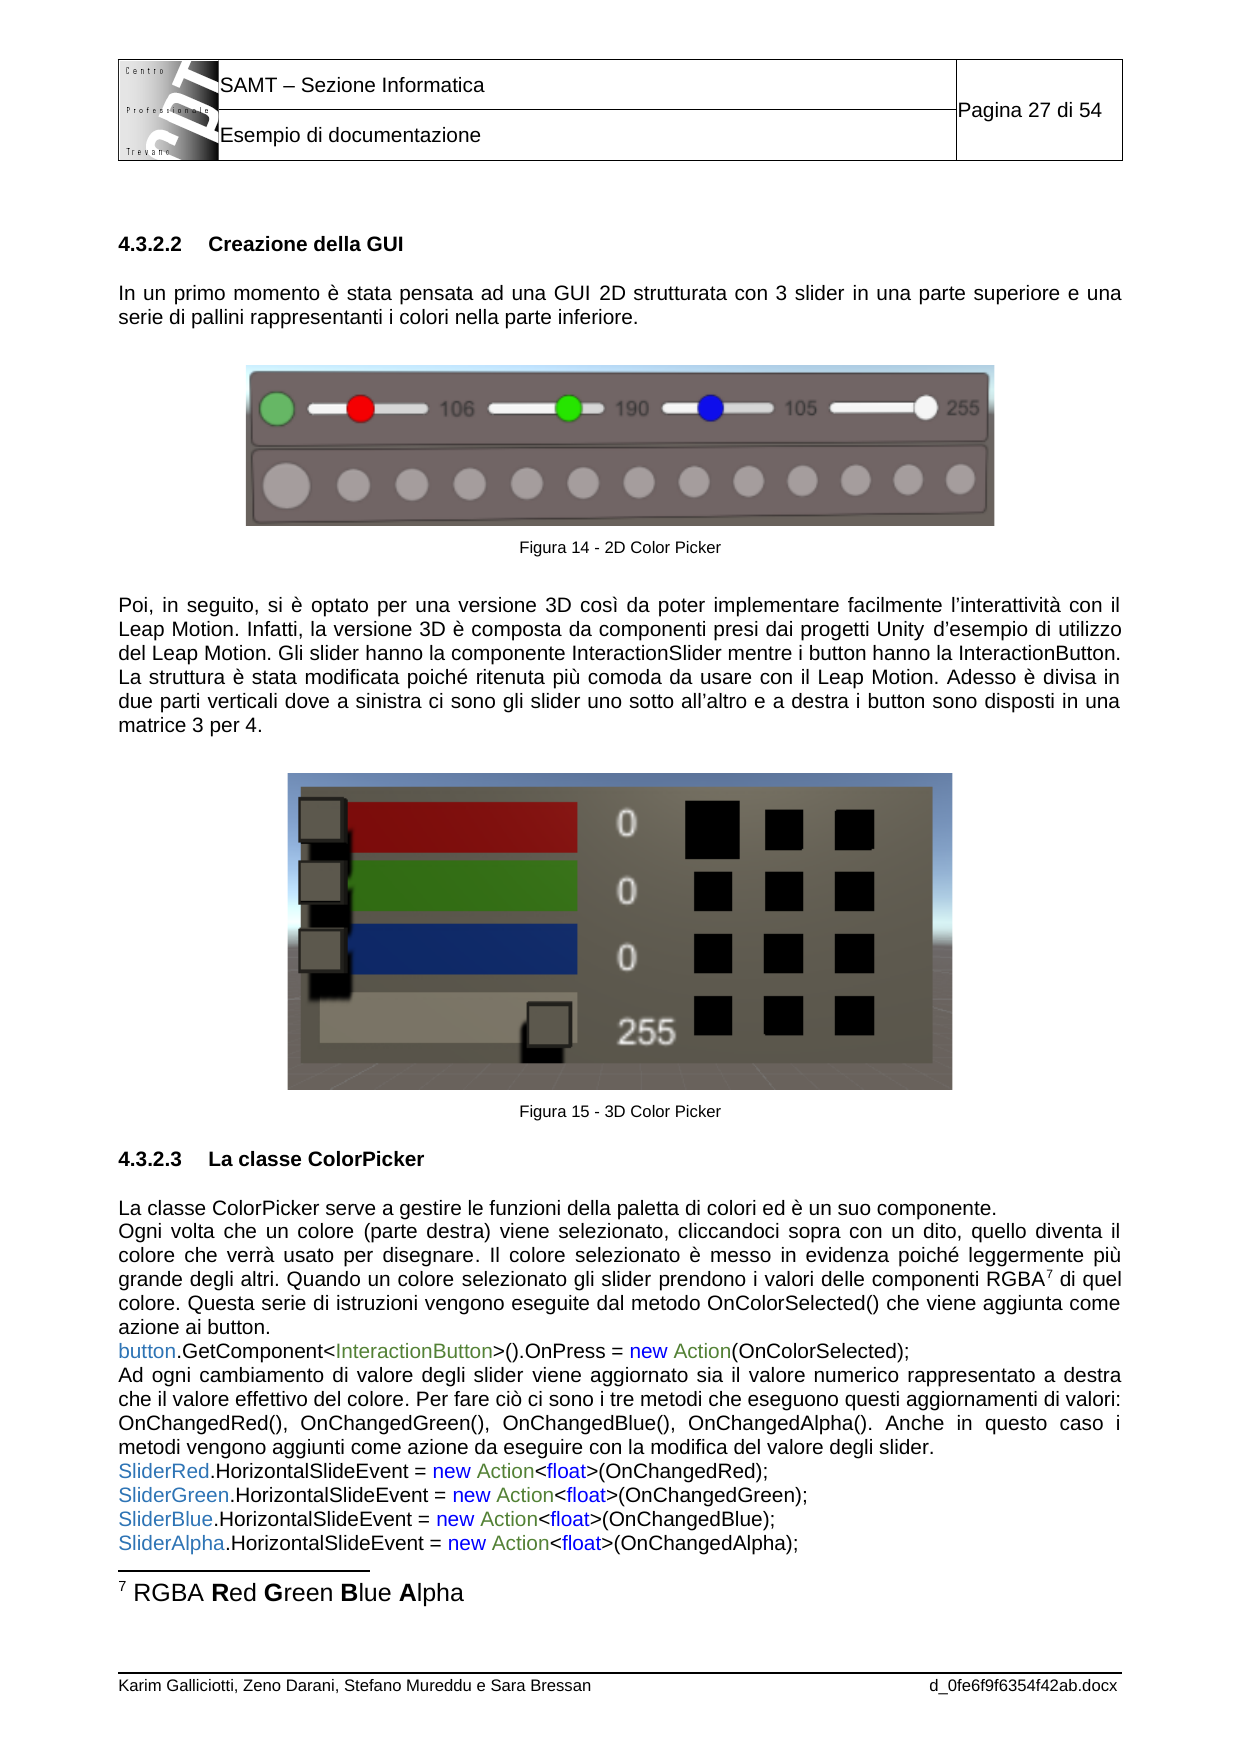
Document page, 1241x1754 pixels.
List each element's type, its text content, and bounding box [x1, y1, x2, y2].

picture [245, 365, 995, 526]
text SliderBlue.HorizontalSlideEvent = new Action<float>(OnChangedBlue); [118, 1507, 1122, 1531]
subtitle Creazione della GUI [118, 232, 1122, 256]
text SliderAlpha.HorizontalSlideEvent = new Action<float>(OnChangedAlpha); [118, 1531, 1122, 1555]
text Figura 14 - 2D Color Picker [118, 538, 1122, 557]
text SliderRed.HorizontalSlideEvent = new Action<float>(OnChangedRed); [118, 1459, 1122, 1483]
text button.GetComponent<InteractionButton>().OnPress = new Action(OnColorSelected); [118, 1339, 1122, 1363]
text In un primo momento è stata pensata ad una GUI 2D strutturata con 3 slider in una parte superiore e una serie di pallini rappresentanti i colori nella parte inferiore. [118, 281, 1122, 329]
text SliderGreen.HorizontalSlideEvent = new Action<float>(OnChangedGreen); [118, 1483, 1122, 1507]
text Figura 15 - 3D Color Picker [118, 1102, 1122, 1121]
text Poi, in seguito, si è optato per una versione 3D così da poter implementare facilmente l’interattività con il Leap Motion. Infatti, la versione 3D è composta da componenti presi dai progetti Unity d’esempio di utilizzo del Leap Motion. Gli slider hanno la componente InteractionSlider mentre i button hanno la InteractionButton. La struttura è stata modificata poiché ritenuta più comoda da usare con il Leap Motion. Adesso è divisa in due parti verticali dove a sinistra ci sono gli slider uno sotto all’altro e a destra i button sono disposti in una matrice 3 per 4. [118, 593, 1122, 737]
subtitle La classe ColorPicker [118, 1146, 1122, 1170]
picture [118, 60, 219, 160]
text Ogni volta che un colore (parte destra) viene selezionato, cliccandoci sopra con un dito, quello diventa il colore che verrà usato per disegnare. Il colore selezionato è messo in evidenza poiché leggermente più grande degli altri. Quando un colore selezionato gli slider prendono i valori delle componenti RGBA di quel colore. Questa serie di istruzioni vengono eseguite dal metodo OnColorSelected() che viene aggiunta come azione ai button. [118, 1219, 1122, 1339]
text Ad ogni cambiamento di valore degli slider viene aggiornato sia il valore numerico rappresentato a destra che il valore effettivo del colore. Per fare ciò ci sono i tre metodi che eseguono questi aggiornamenti di valori: OnChangedRed(), OnChangedGreen(), OnChangedBlue(), OnChangedAlpha(). Anche in questo caso i metodi vengono aggiunti come azione da eseguire con la modifica del valore degli slider. [118, 1363, 1122, 1459]
text La classe ColorPicker serve a gestire le funzioni della paletta di colori ed è un suo componente. [118, 1195, 1122, 1219]
picture [287, 773, 953, 1090]
